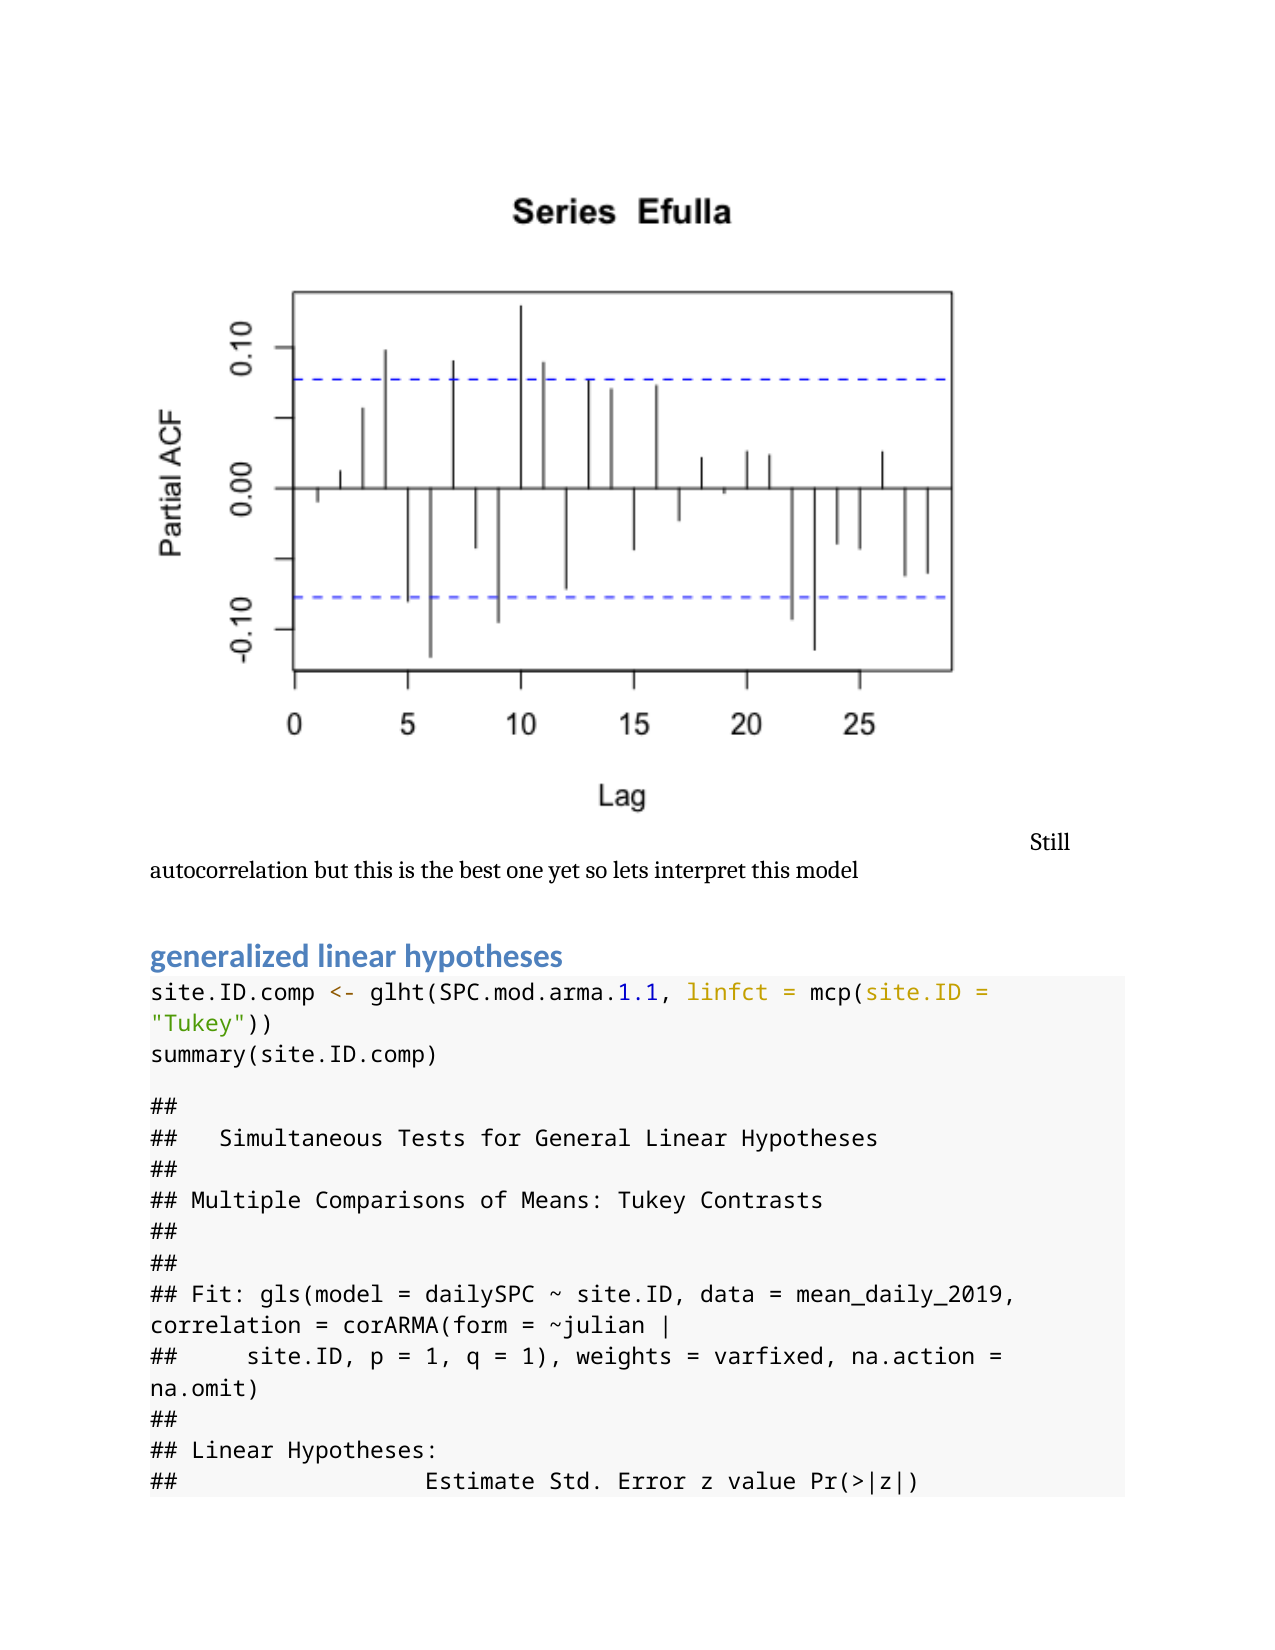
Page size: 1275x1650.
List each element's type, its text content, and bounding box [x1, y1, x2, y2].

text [150, 1090, 1125, 1497]
subtitle generalized linear hypotheses [150, 935, 1125, 976]
text site.ID.comp <- glht(SPC.mod.arma.1.1, linfct = mcp(site.ID = "Tukey")) summary(site.ID.comp) [274, 976, 1125, 1069]
picture [150, 150, 1025, 850]
